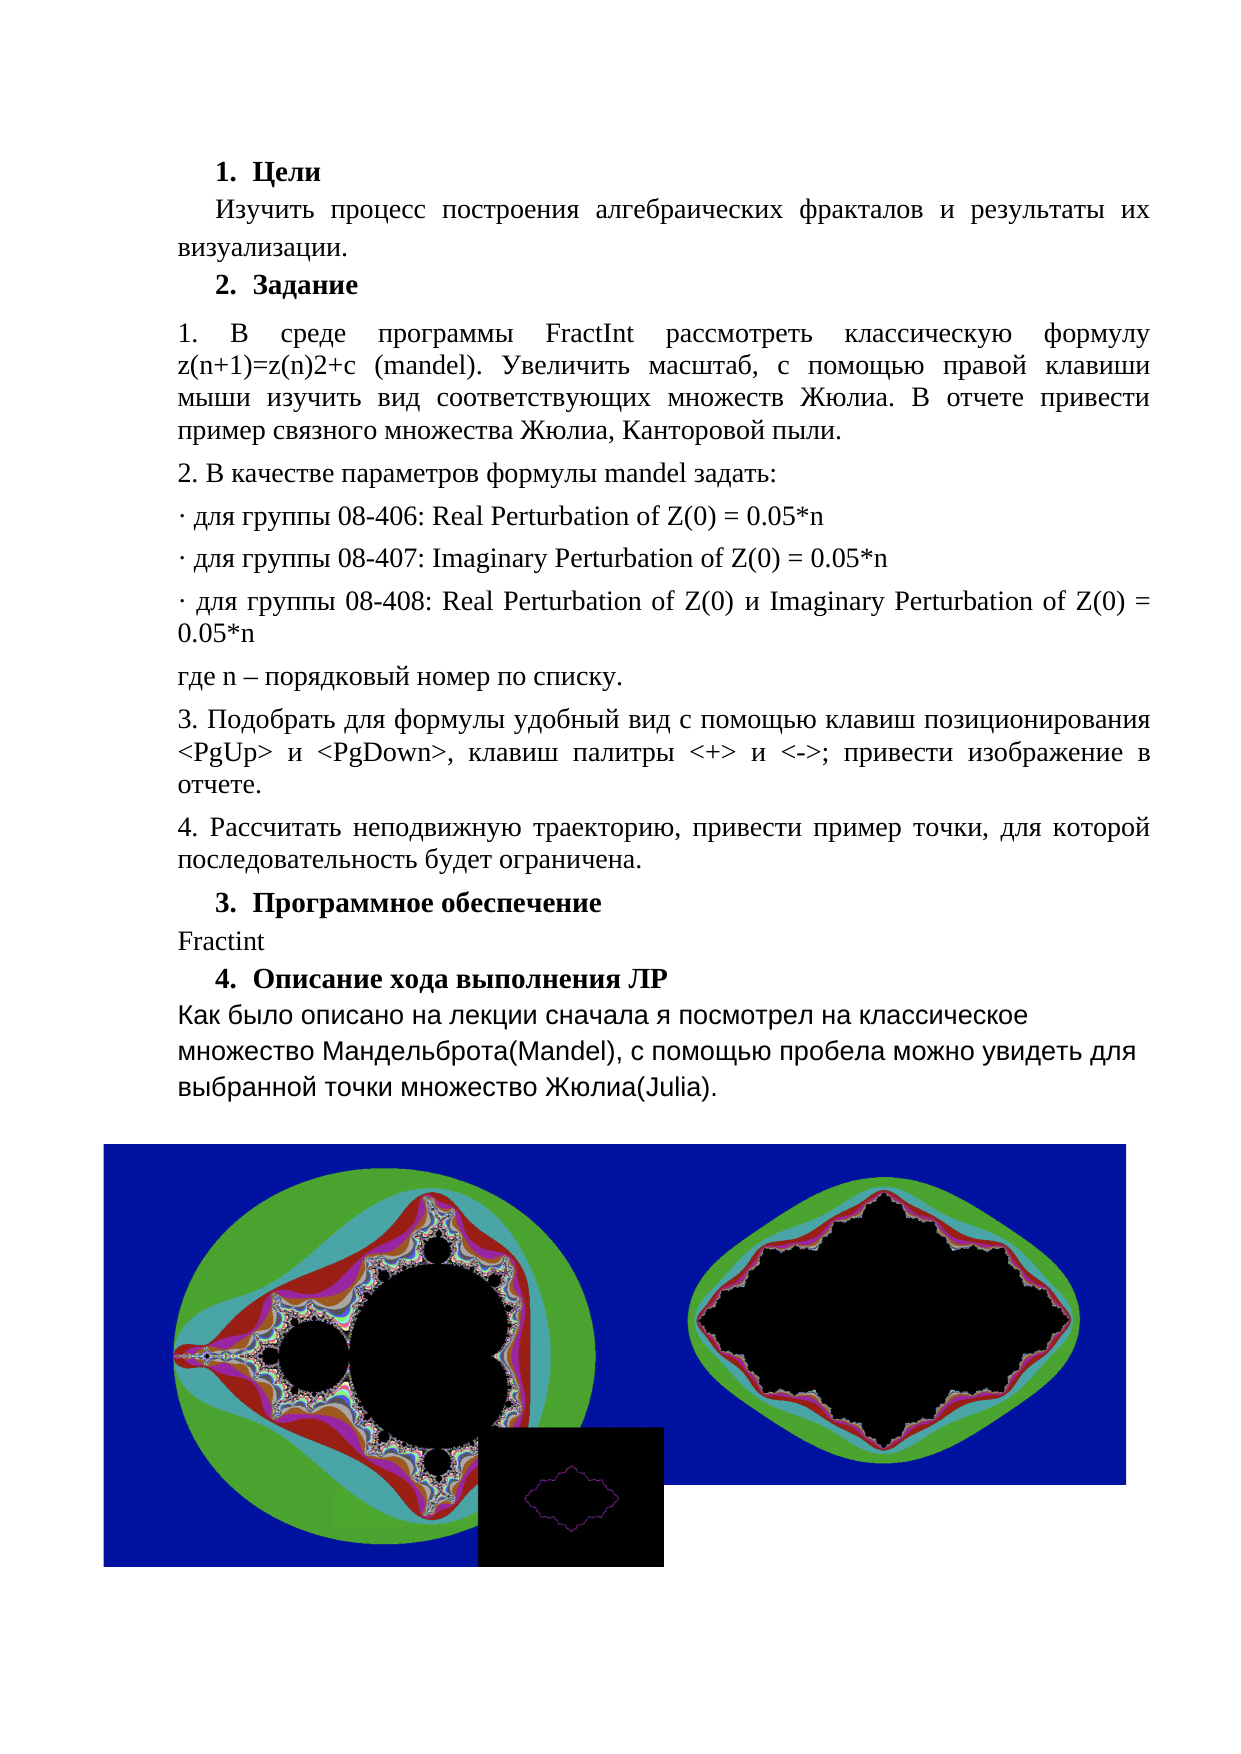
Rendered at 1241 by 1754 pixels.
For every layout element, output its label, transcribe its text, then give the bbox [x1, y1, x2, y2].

list Программное обеспечение [215, 885, 1152, 918]
text Изучить процесс построения алгебраических фракталов и результаты их визуализации. [177, 192, 1152, 262]
text · для группы 08-406: Real Perturbation of Z(0) = 0.05*n [177, 498, 1152, 531]
text · для группы 08-408: Real Perturbation of Z(0) и Imaginary Perturbation of Z(0) = 0.05*n [177, 584, 1152, 649]
text 3. Подобрать для формулы удобный вид с помощью клавиш позиционирования <PgUp> и <PgDown>, клавиш палитры <+> и <->; привести изображение в отчете. [177, 702, 1152, 799]
text 1. В среде программы FractInt рассмотреть классическую формулу z(n+1)=z(n)2+c (mandel). Увеличить масштаб, с помощью правой клавиши мыши изучить вид соответствующих множеств Жюлиа. В отчете привести пример связного множества Жюлиа, Канторовой пыли. [177, 316, 1152, 445]
text 4. Рассчитать неподвижную траекторию, привести пример точки, для которой последовательность будет ограничена. [177, 810, 1152, 874]
list Цели [215, 154, 1152, 187]
list Задание [215, 267, 1152, 300]
list Описание хода выполнения ЛР [215, 961, 1152, 994]
text 2. В качестве параметров формулы mandel задать: [177, 456, 1152, 488]
text Fractint [177, 923, 1152, 956]
text · для группы 08-407: Imaginary Perturbation of Z(0) = 0.05*n [177, 541, 1152, 574]
text где n – порядковый номер по списку. [177, 659, 1152, 692]
picture [103, 1144, 1127, 1567]
text Как было описано на лекции сначала я посмотрел на классическое множество Мандельброта(Mandel), с помощью пробела можно увидеть для выбранной точки множество Жюлиа(Julia). [177, 999, 1152, 1102]
